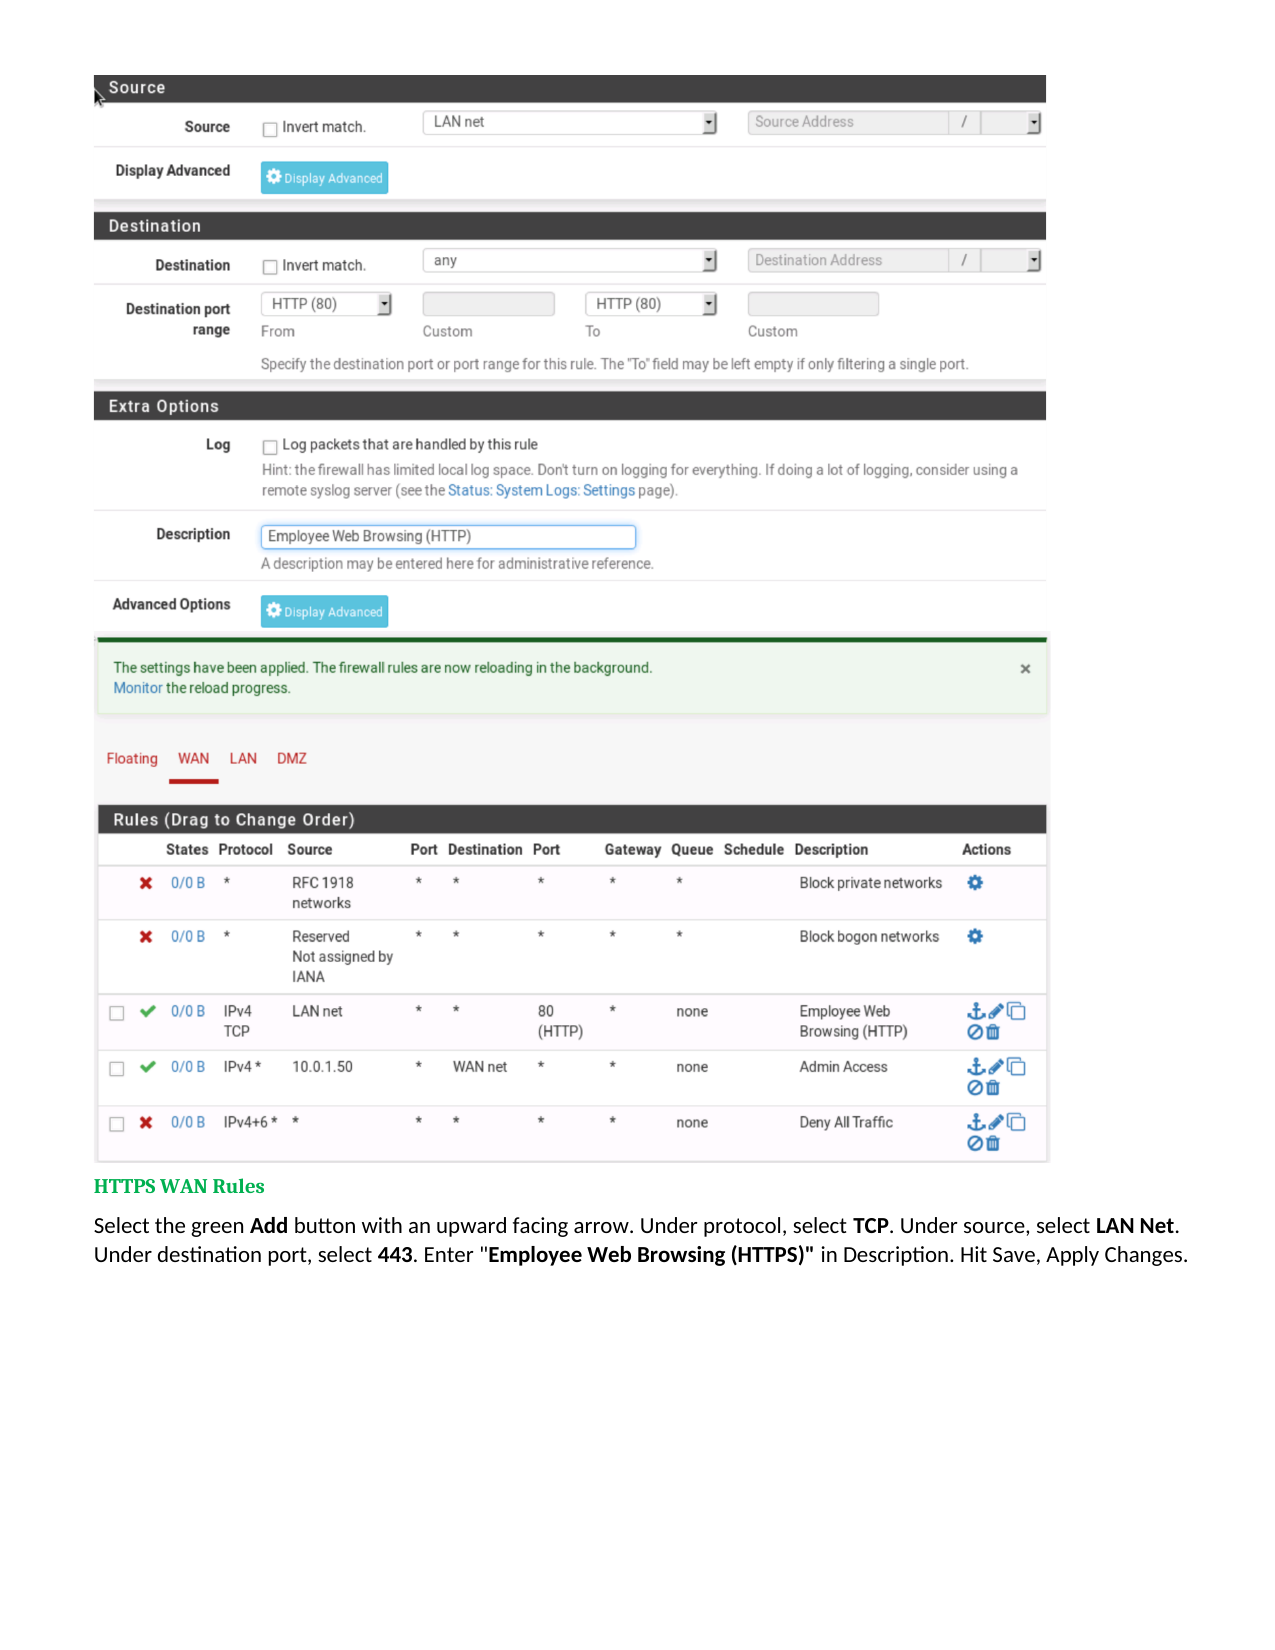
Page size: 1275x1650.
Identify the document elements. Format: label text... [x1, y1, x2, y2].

text Select the green Add button with an upward facing arrow. Under protocol, select TCP. Under source, select LAN Net. Under destination port, select 443. Enter "Employee Web Browsing (HTTPS)" in Description. Hit Save, Apply Changes. [94, 1212, 1191, 1268]
subtitle HTTPS WAN Rules [94, 1175, 1191, 1199]
picture [93, 75, 1051, 1163]
